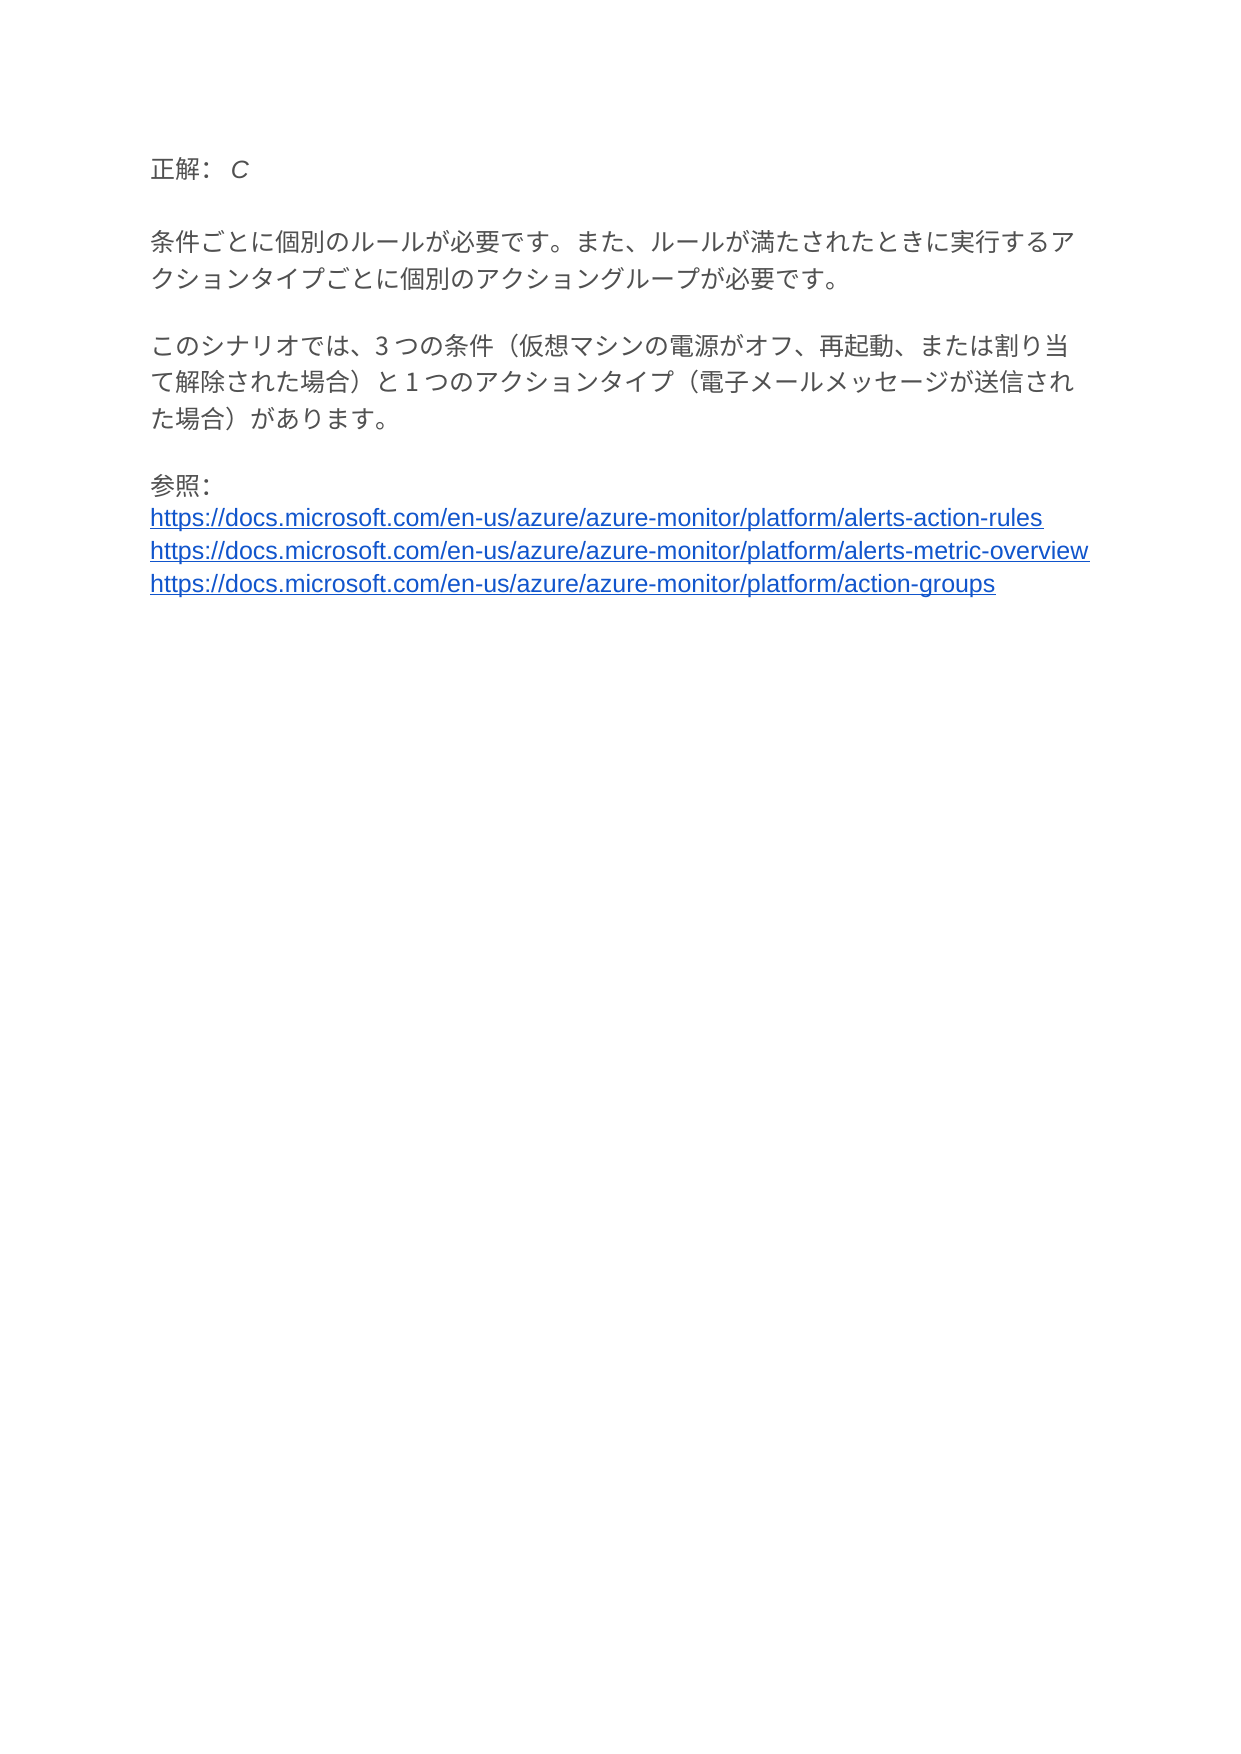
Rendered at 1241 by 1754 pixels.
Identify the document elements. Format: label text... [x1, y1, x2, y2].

text https://docs.microsoft.com/en-us/azure/azure-monitor/platform/alerts-action-rules [150, 503, 1090, 532]
text このシナリオでは、3つの条件（仮想マシンの電源がオフ、再起動、または割り当て解除された場合）と1つのアクションタイプ（電子メールメッセージが送信された場合）があります。 [150, 327, 1090, 435]
text https://docs.microsoft.com/en-us/azure/azure-monitor/platform/action-groups [150, 569, 1090, 598]
text https://docs.microsoft.com/en-us/azure/azure-monitor/platform/alerts-metric-overview [150, 536, 1090, 561]
text 条件ごとに個別のルールが必要です。また、ルールが満たされたときに実行するアクションタイプごとに個別のアクショングループが必要です。 [150, 223, 1090, 295]
text 参照： [150, 467, 1090, 503]
text 正解： C [150, 150, 1090, 186]
